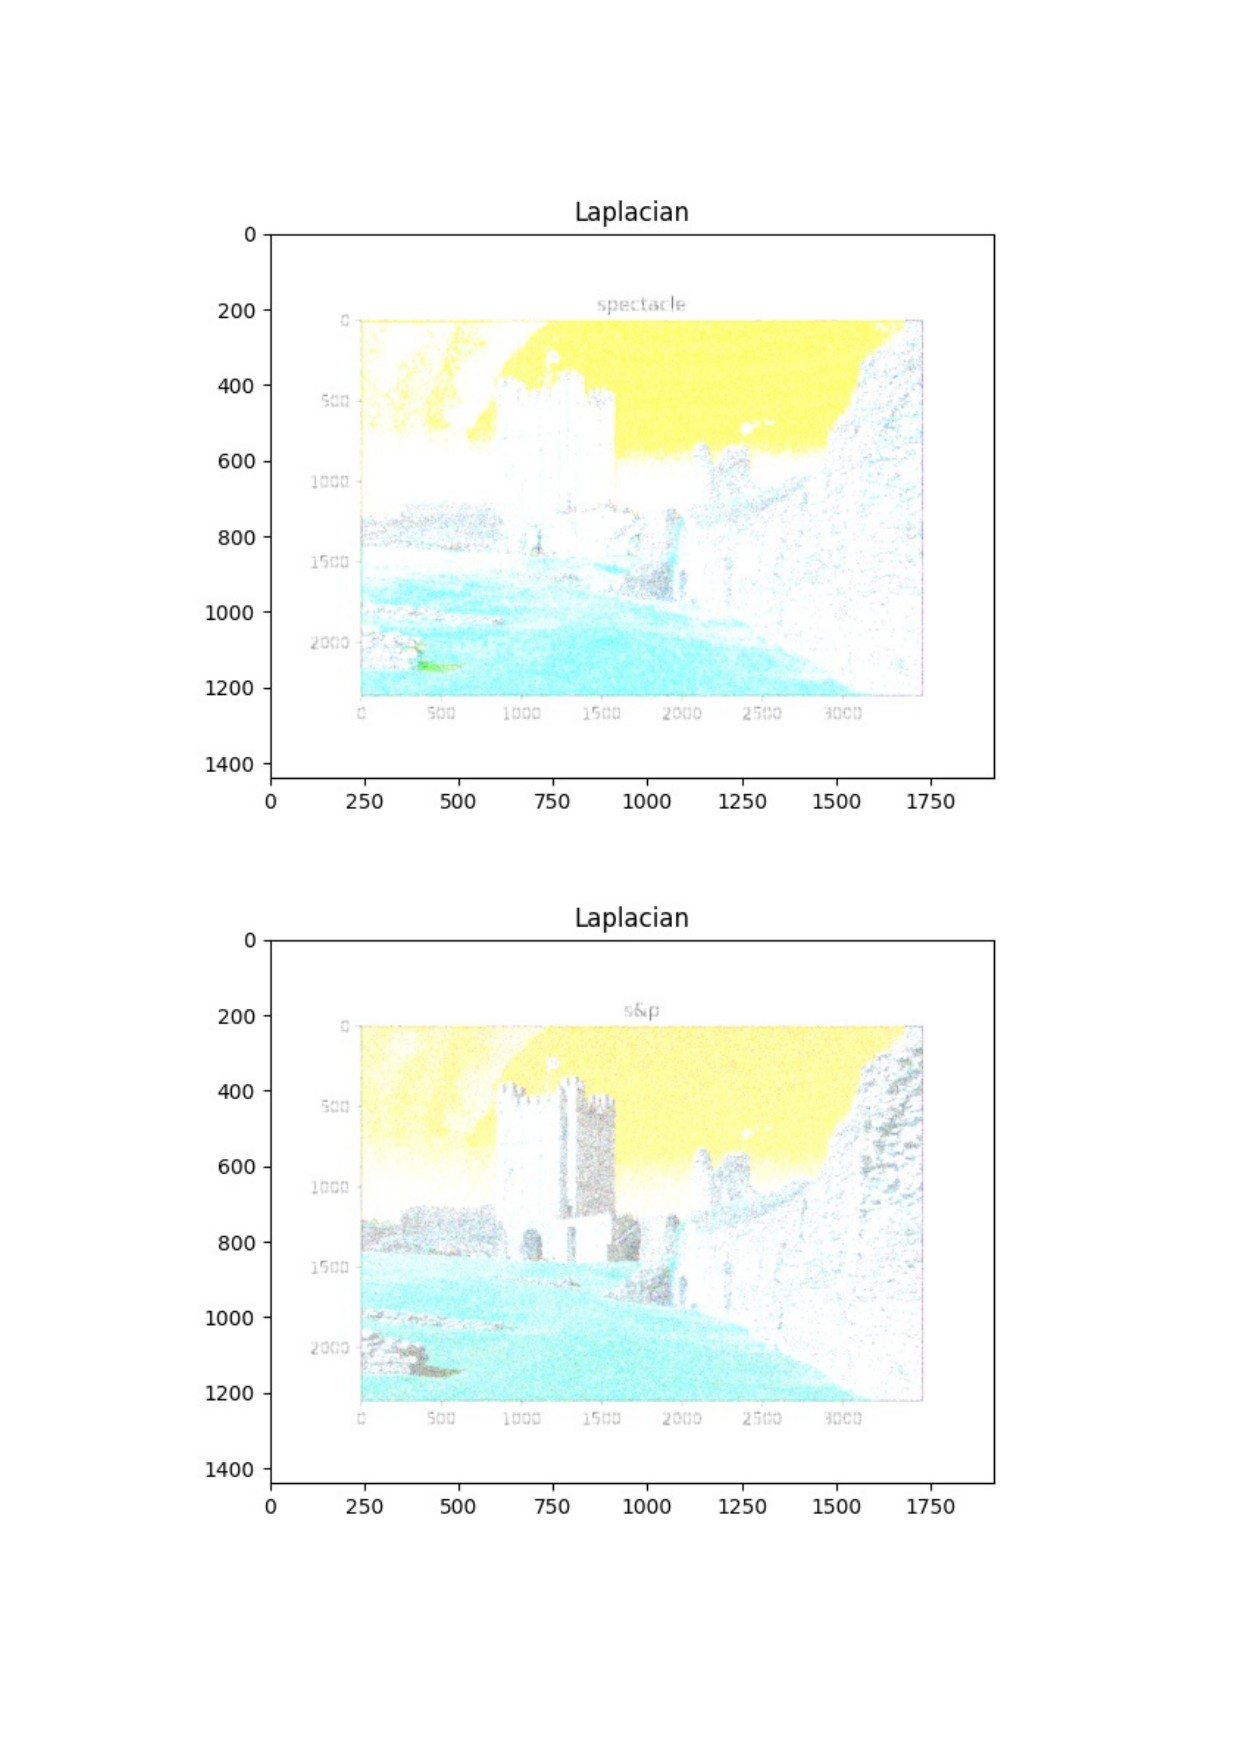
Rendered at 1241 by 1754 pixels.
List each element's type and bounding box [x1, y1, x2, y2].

picture [150, 150, 1091, 1561]
